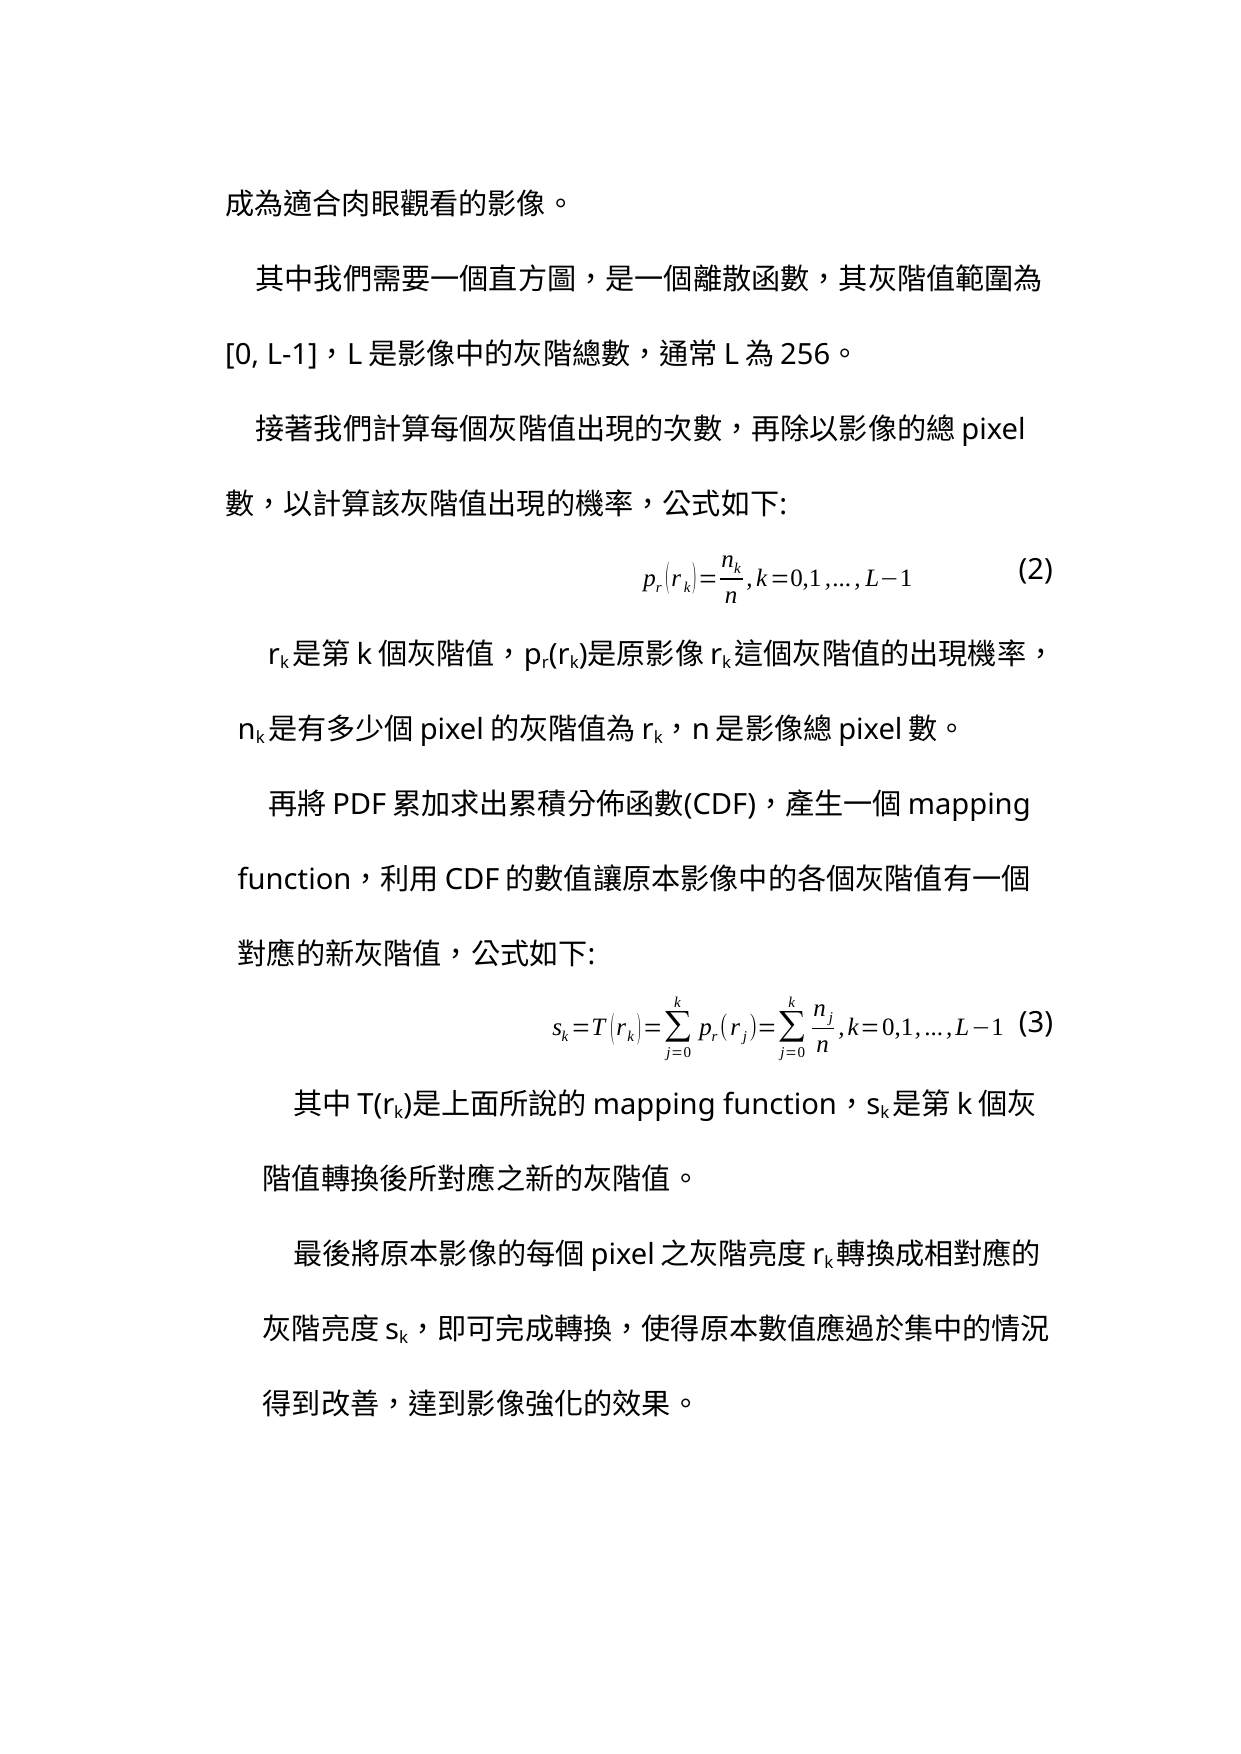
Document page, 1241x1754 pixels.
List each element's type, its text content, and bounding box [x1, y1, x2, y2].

text 接著我們計算每個灰階值出現的次數，再除以影像的總pixel數，以計算該灰階值出現的機率，公式如下: [225, 389, 1053, 539]
text 其中T(rk)是上面所說的mapping function，sk是第k個灰階值轉換後所對應之新的灰階值。 [262, 1064, 1053, 1214]
text 再將PDF累加求出累積分佈函數(CDF)，產生一個mapping function，利用CDF的數值讓原本影像中的各個灰階值有一個對應的新灰階值，公式如下: [237, 764, 1053, 989]
text (3) [187, 989, 1053, 1064]
text 其中我們需要一個直方圖，是一個離散函數，其灰階值範圍為[0, L-1]，L是影像中的灰階總數，通常L為256。 [225, 239, 1053, 389]
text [225, 164, 1053, 239]
text rk是第k個灰階值，pr(rk)是原影像rk這個灰階值的出現機率，nk是有多少個pixel的灰階值為rk，n是影像總pixel數。 [237, 614, 1053, 764]
text (2) [187, 539, 1053, 614]
list 最後將原本影像的每個pixel之灰階亮度rk轉換成相對應的灰階亮度sk，即可完成轉換，使得原本數值應過於集中的情況得到改善，達到影像強化的效果。 [262, 1214, 1053, 1439]
